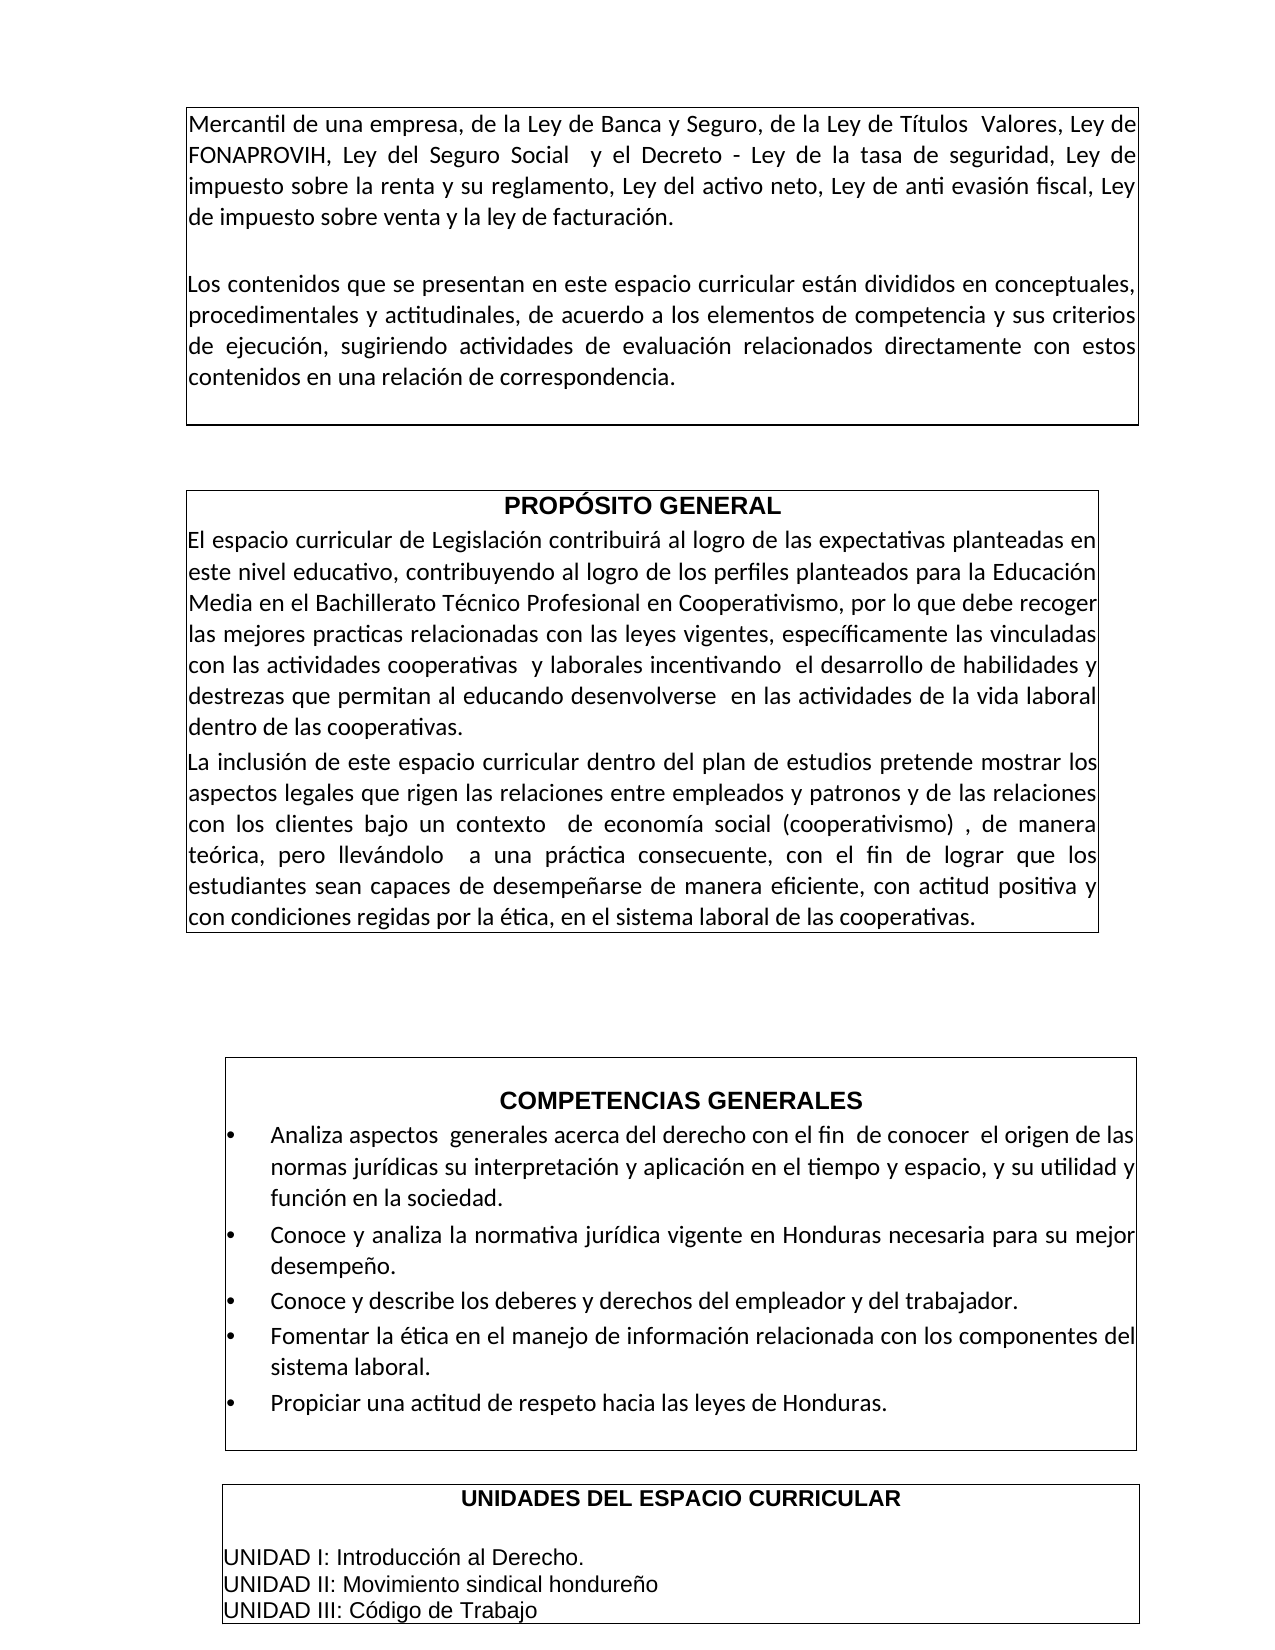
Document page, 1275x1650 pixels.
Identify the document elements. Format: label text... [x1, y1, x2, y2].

list Conoce y analiza la normativa jurídica vigente en Honduras necesaria para su mejor desempeño. [226, 1218, 1136, 1280]
text PROPÓSITO GENERAL [187, 491, 1098, 520]
text UNIDAD II: Movimiento sindical hondureño [223, 1569, 1139, 1596]
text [187, 108, 1138, 232]
text Los contenidos que se presentan en este espacio curricular están divididos en conceptuales, procedimentales y actitudinales, de acuerdo a los elementos de competencia y sus criterios de ejecución, sugiriendo actividades de evaluación relacionados directamente con estos contenidos en una relación de correspondencia. [187, 267, 1138, 392]
text UNIDADES DEL ESPACIO CURRICULAR [223, 1485, 1139, 1511]
list Analiza aspectos generales acerca del derecho con el fin de conocer el origen de las normas jurídicas su interpretación y aplicación en el tiempo y espacio, y su utilidad y función en la sociedad. [226, 1119, 1136, 1213]
text COMPETENCIAS GENERALES [226, 1085, 1136, 1115]
text UNIDAD I: Introducción al Derecho. [223, 1543, 1139, 1569]
list Conoce y describe los deberes y derechos del empleador y del trabajador. [226, 1284, 1136, 1316]
list Propiciar una actitud de respeto hacia las leyes de Honduras. [226, 1386, 1136, 1417]
text El espacio curricular de Legislación contribuirá al logro de las expectativas planteadas en este nivel educativo, contribuyendo al logro de los perfiles planteados para la Educación Media en el Bachillerato Técnico Profesional en Cooperativismo, por lo que debe recoger las mejores practicas relacionadas con las leyes vigentes, específicamente las vinculadas con las actividades cooperativas y laborales incentivando el desarrollo de habilidades y destrezas que permitan al educando desenvolverse en las actividades de la vida laboral dentro de las cooperativas. [187, 523, 1098, 741]
list Fomentar la ética en el manejo de información relacionada con los componentes del sistema laboral. [226, 1319, 1136, 1382]
text UNIDAD III: Código de Trabajo [223, 1596, 1139, 1623]
text La inclusión de este espacio curricular dentro del plan de estudios pretende mostrar los aspectos legales que rigen las relaciones entre empleados y patronos y de las relaciones con los clientes bajo un contexto de economía social (cooperativismo) , de manera teórica, pero llevándolo a una práctica consecuente, con el fin de lograr que los estudiantes sean capaces de desempeñarse de manera eficiente, con actitud positiva y con condiciones regidas por la ética, en el sistema laboral de las cooperativas. [187, 745, 1098, 932]
